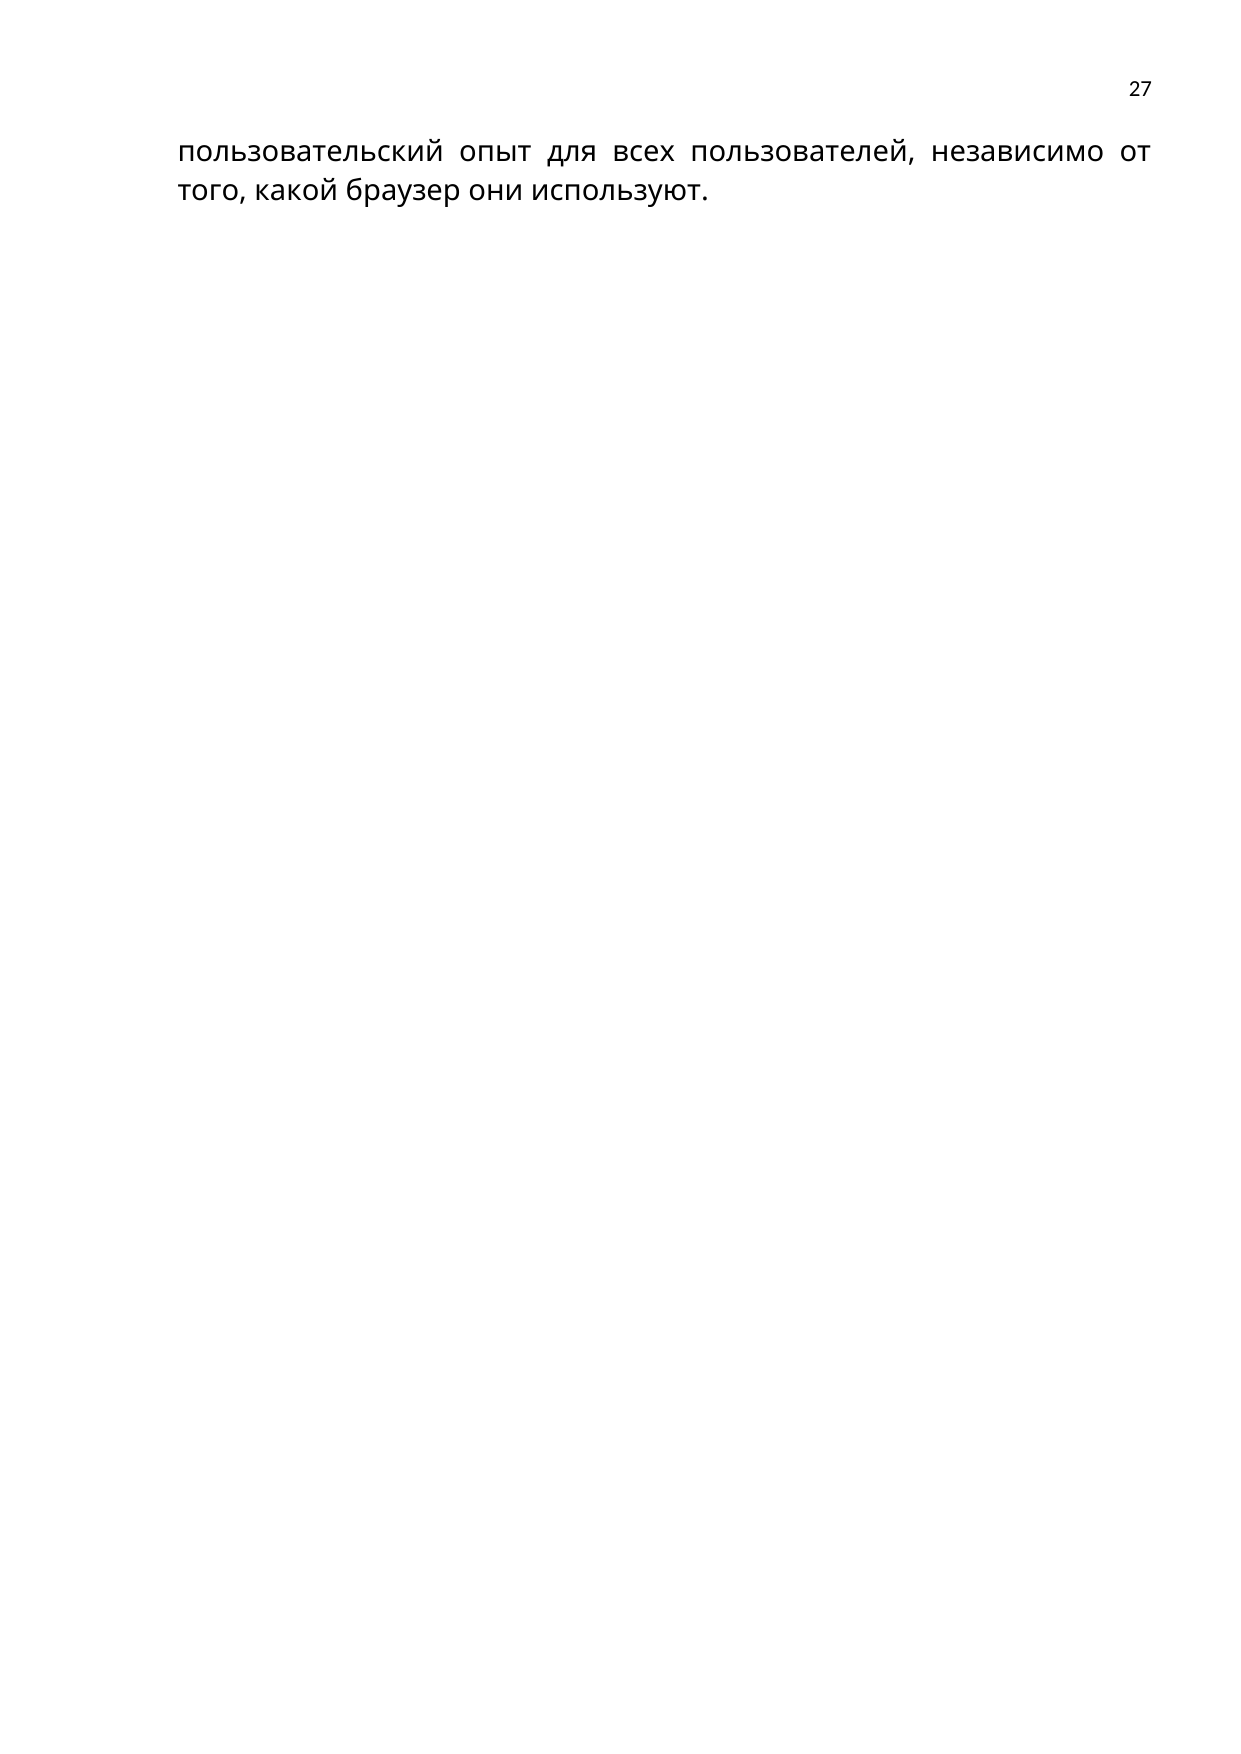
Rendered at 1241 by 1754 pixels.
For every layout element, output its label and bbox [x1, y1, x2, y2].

text [177, 169, 1152, 209]
